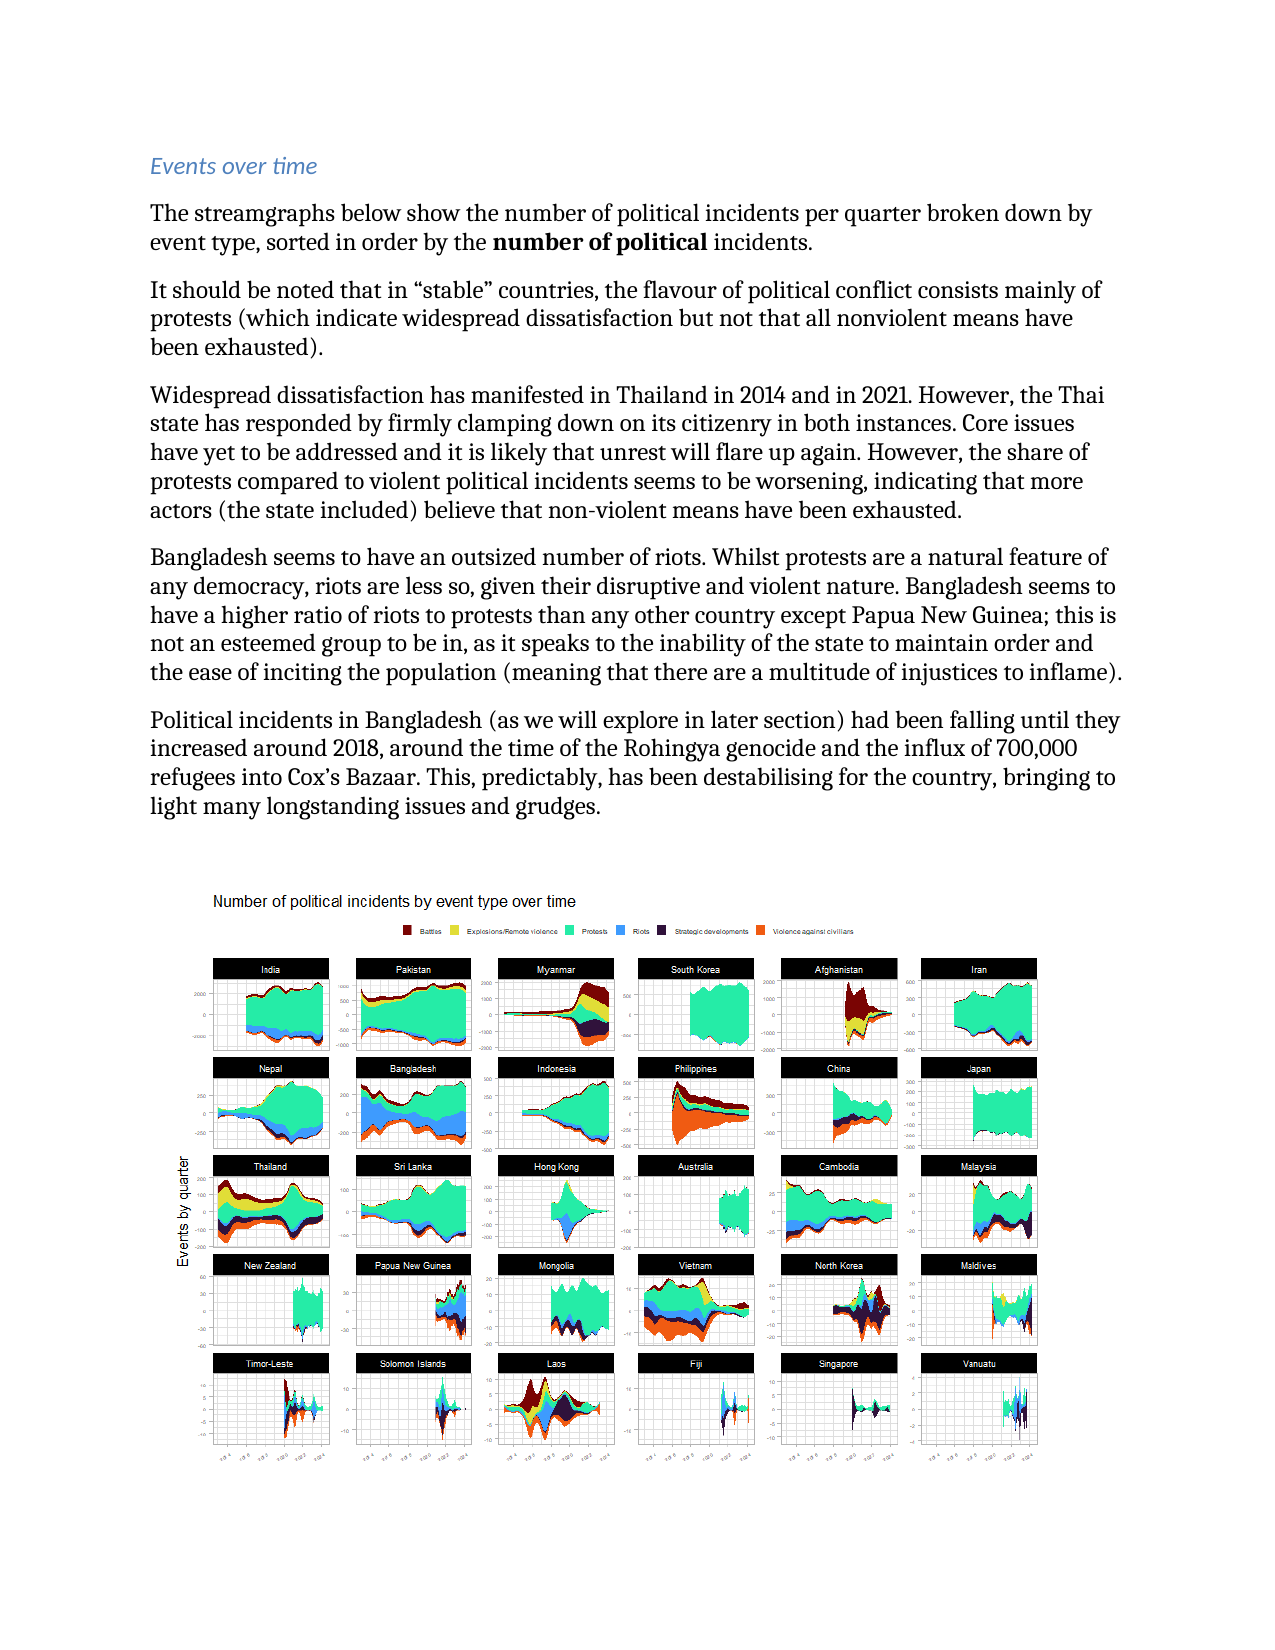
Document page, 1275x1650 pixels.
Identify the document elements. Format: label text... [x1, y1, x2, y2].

subtitle Events over time [150, 150, 1125, 181]
text Bangladesh seems to have an outsized number of riots. Whilst protests are a natural feature of any democracy, riots are less so, given their disruptive and violent nature. Bangladesh seems to have a higher ratio of riots to protests than any other country except Papua New Guinea; this is not an esteemed group to be in, as it speaks to the inability of the state to maintain order and the ease of inciting the population (meaning that there are a multitude of injustices to inflame). [150, 543, 1125, 687]
picture [168, 886, 1044, 1486]
text Political incidents in Bangladesh (as we will explore in later section) had been falling until they increased around 2018, around the time of the Rohingya genocide and the influx of 700,000 refugees into Cox’s Bazaar. This, predictably, has been destabilising for the country, bringing to light many longstanding issues and grudges. [150, 706, 1125, 821]
text The streamgraphs below show the number of political incidents per quarter broken down by event type, sorted in order by the number of political incidents. [150, 199, 1125, 257]
text It should be noted that in “stable” countries, the flavour of political conflict consists mainly of protests (which indicate widespread dissatisfaction but not that all nonviolent means have been exhausted). [150, 276, 1125, 362]
text Widespread dissatisfaction has manifested in Thailand in 2014 and in 2021. However, the Thai state has responded by firmly clamping down on its citizenry in both instances. Core issues have yet to be addressed and it is likely that unrest will flare up again. However, the share of protests compared to violent political incidents seems to be worsening, indicating that more actors (the state included) believe that non-violent means have been exhausted. [150, 381, 1125, 524]
